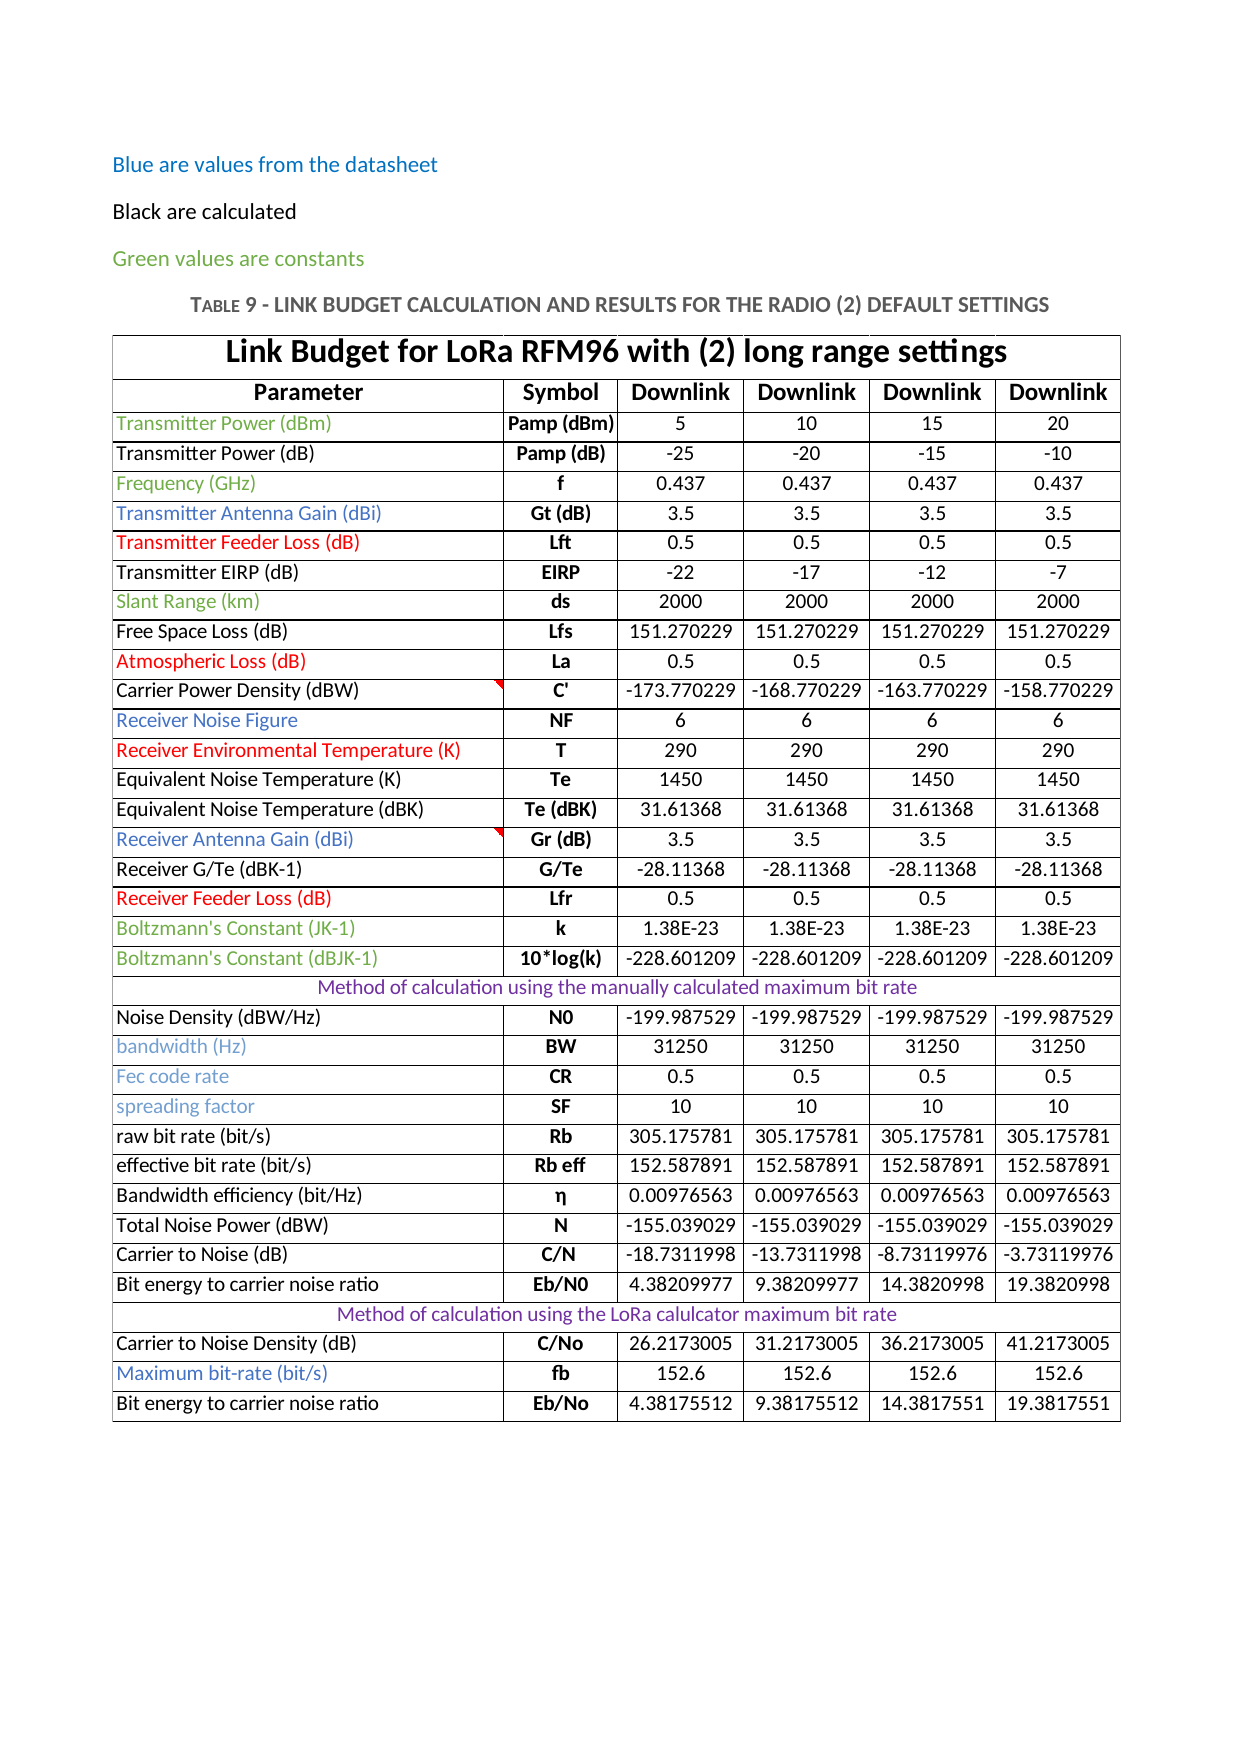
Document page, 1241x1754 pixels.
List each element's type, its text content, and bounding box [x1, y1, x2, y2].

text Table 9 - LINK BUDGET CALCULATION AND RESULTS FOR THE RADIO (2) DEFAULT SETTINGS [112, 291, 1128, 319]
text Green values are constants [112, 244, 1128, 272]
text Black are calculated [112, 197, 1128, 225]
text Blue are values from the datasheet [112, 150, 1128, 178]
